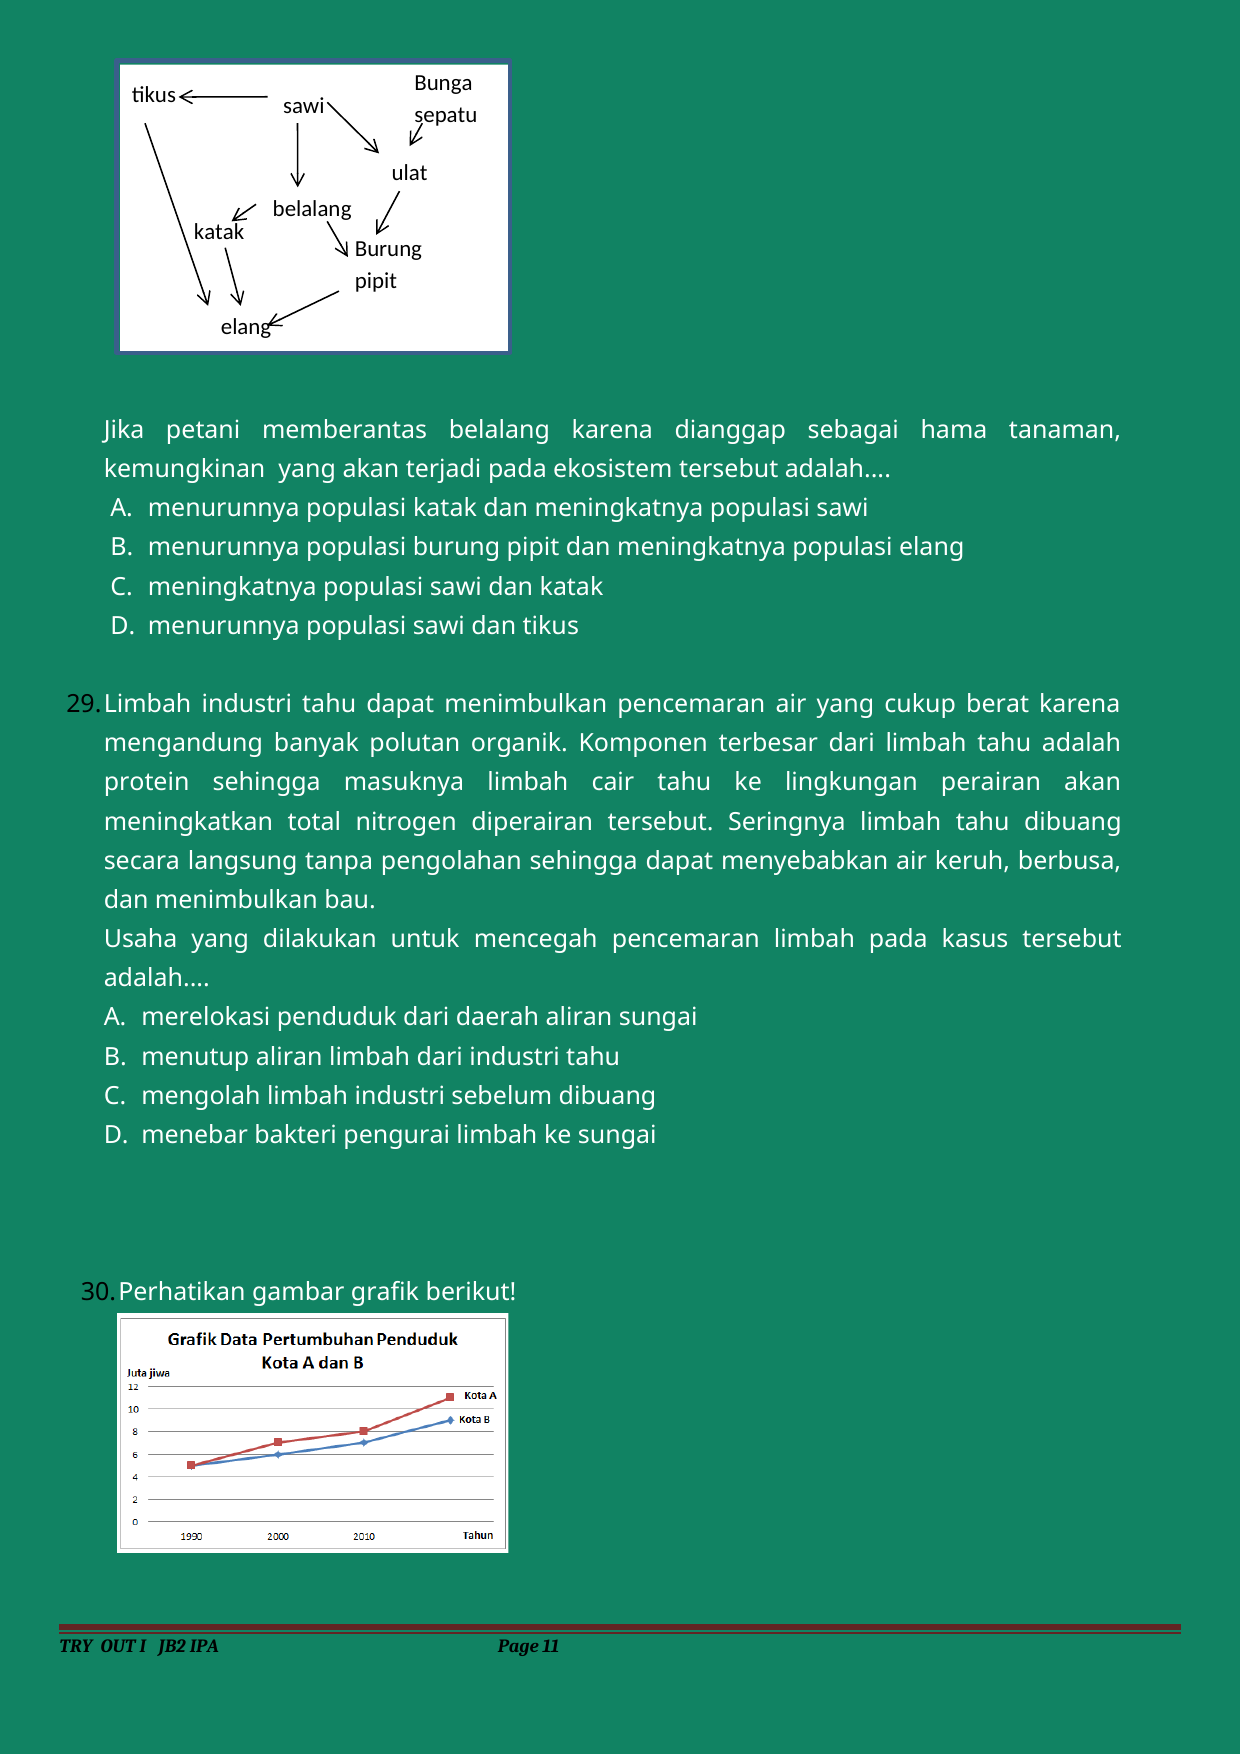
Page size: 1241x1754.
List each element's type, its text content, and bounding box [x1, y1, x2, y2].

list meningkatnya populasi sawi dan katak [110, 568, 1122, 602]
text Jika petani memberantas belalang karena dianggap sebagai hama tanaman, kemungkinan yang akan terjadi pada ekosistem tersebut adalah.... [103, 412, 1122, 485]
list merelokasi penduduk dari daerah aliran sungai [103, 999, 1122, 1033]
list Limbah industri tahu dapat menimbulkan pencemaran air yang cukup berat karena mengandung banyak polutan organik. Komponen terbesar dari limbah tahu adalah protein sehingga masuknya limbah cair tahu ke lingkungan perairan akan meningkatkan total nitrogen diperairan tersebut. Seringnya limbah tahu dibuang secara langsung tanpa pengolahan sehingga dapat menyebabkan air keruh, berbusa, dan menimbulkan bau. [66, 686, 1122, 916]
list menebar bakteri pengurai limbah ke sungai [103, 1117, 1122, 1151]
list menutup aliran limbah dari industri tahu [103, 1038, 1122, 1072]
list menurunnya populasi katak dan meningkatnya populasi sawi [110, 490, 1122, 524]
list mengolah limbah industri sebelum dibuang [103, 1077, 1122, 1111]
list Usaha yang dilakukan untuk mencegah pencemaran limbah pada kasus tersebut adalah.... [103, 921, 1122, 994]
list menurunnya populasi sawi dan tikus [110, 607, 1122, 641]
picture [117, 1313, 509, 1553]
list Perhatikan gambar grafik berikut! [81, 1273, 1122, 1307]
list menurunnya populasi burung pipit dan meningkatnya populasi elang [110, 529, 1122, 563]
